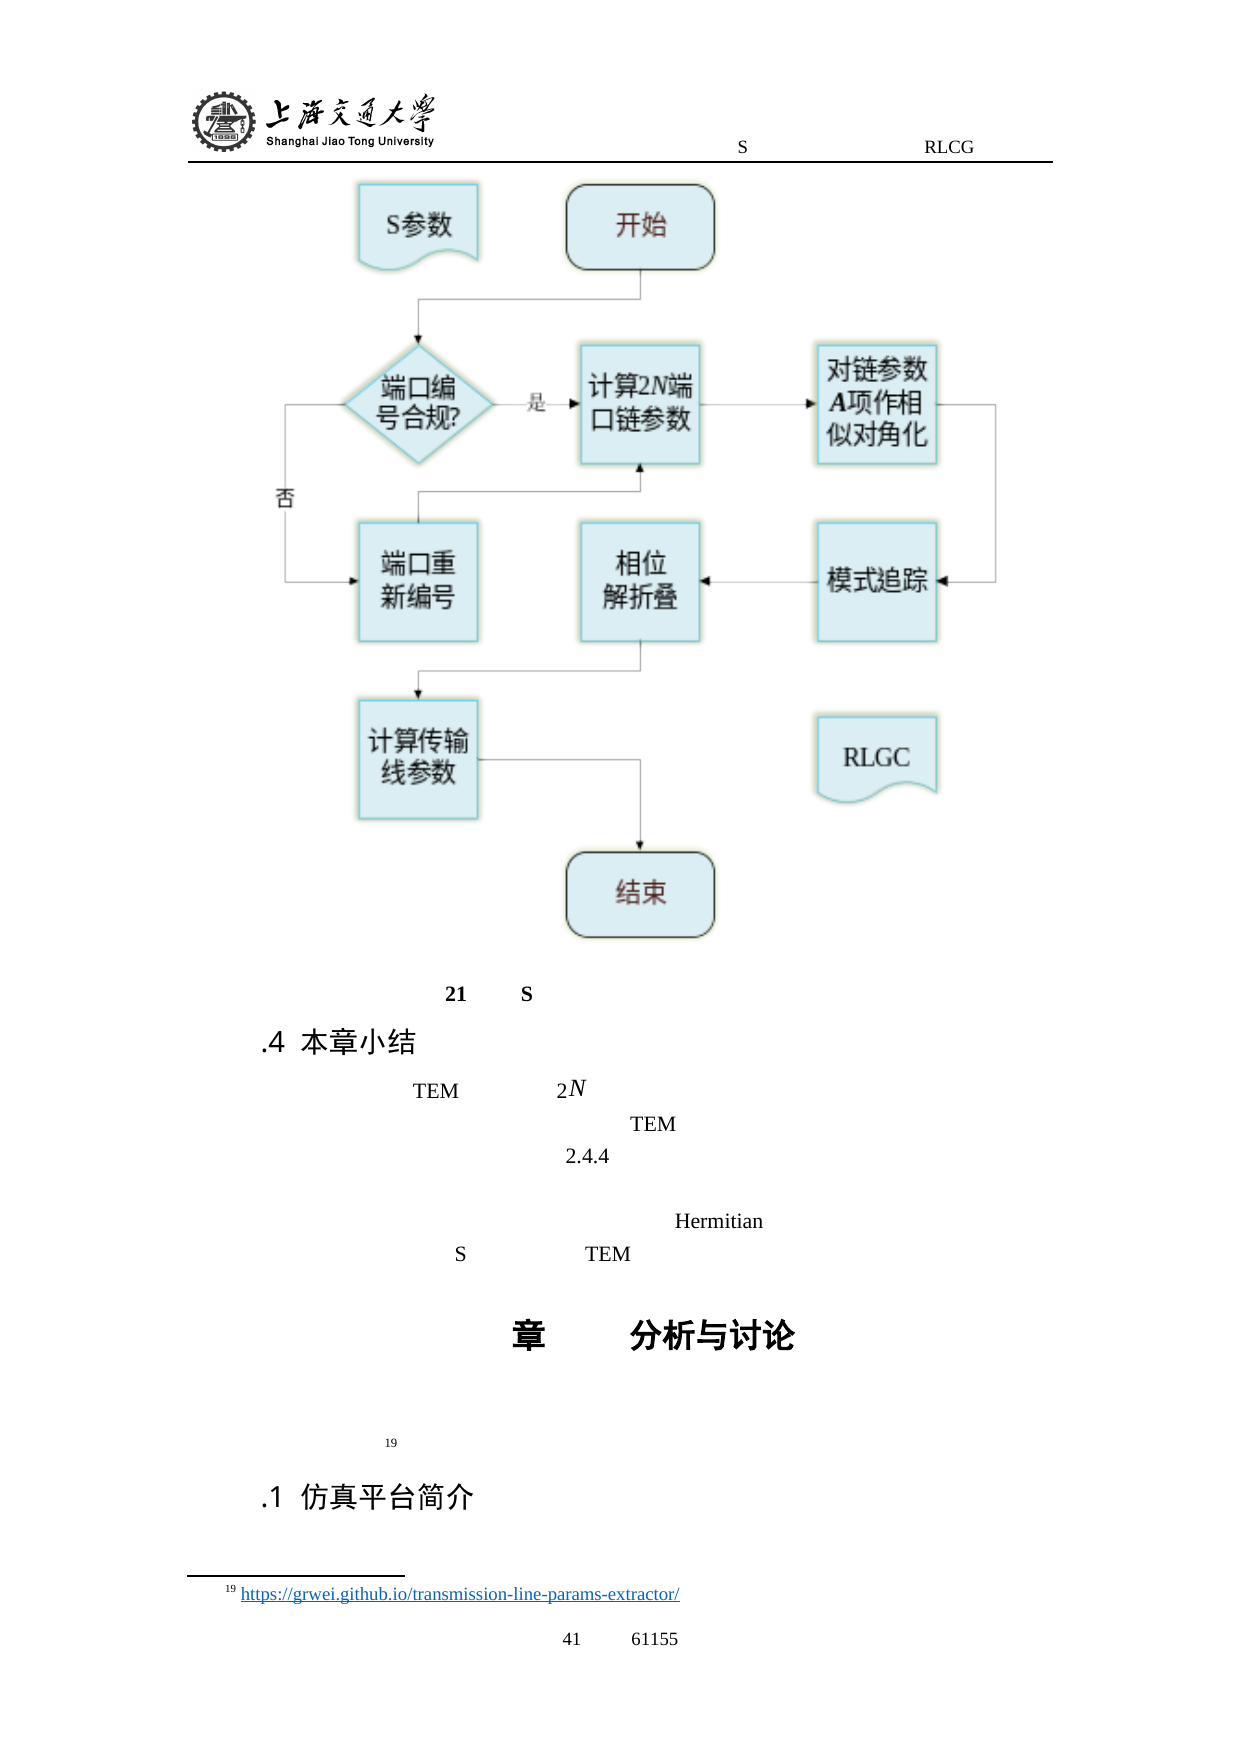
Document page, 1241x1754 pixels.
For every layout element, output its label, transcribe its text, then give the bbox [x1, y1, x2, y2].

subtitle 本章小结 [187, 1008, 1050, 1073]
text 图21 基于S参数的传输线参数提取流程图 [187, 975, 1053, 1008]
text 本章将设计几个仿真实验，以验证本文建立的算法的正确性。本章所使用的所有仿真工程文件均提供下载。 [187, 1398, 1053, 1463]
text 本章旨在建立从准TEM传输线的2端口网络参数提取传输线参数的方法。首先针对单端传输线和平衡差分线两种特殊而常见的准TEM传输线结构，讨论了其参数提取方法。然后对于一般的多导体传输线，基于第2.4.4节的结果，从符号上对参数提取算法作了形式推导。然后分析了具体计算中出现的相位折叠问题和模式追踪问题。通过详细的理论推导，建立了基于不连续点计数的相位解折叠算法和基于Hermitian内积的模式追踪方法。最后基于上述分析，建立了一种由S参数提取准TEM传输线参数的算法。 [187, 1073, 1053, 1268]
subtitle 仿真平台简介 [187, 1463, 1050, 1528]
subtitle 实例分析与讨论 [187, 1300, 1053, 1365]
